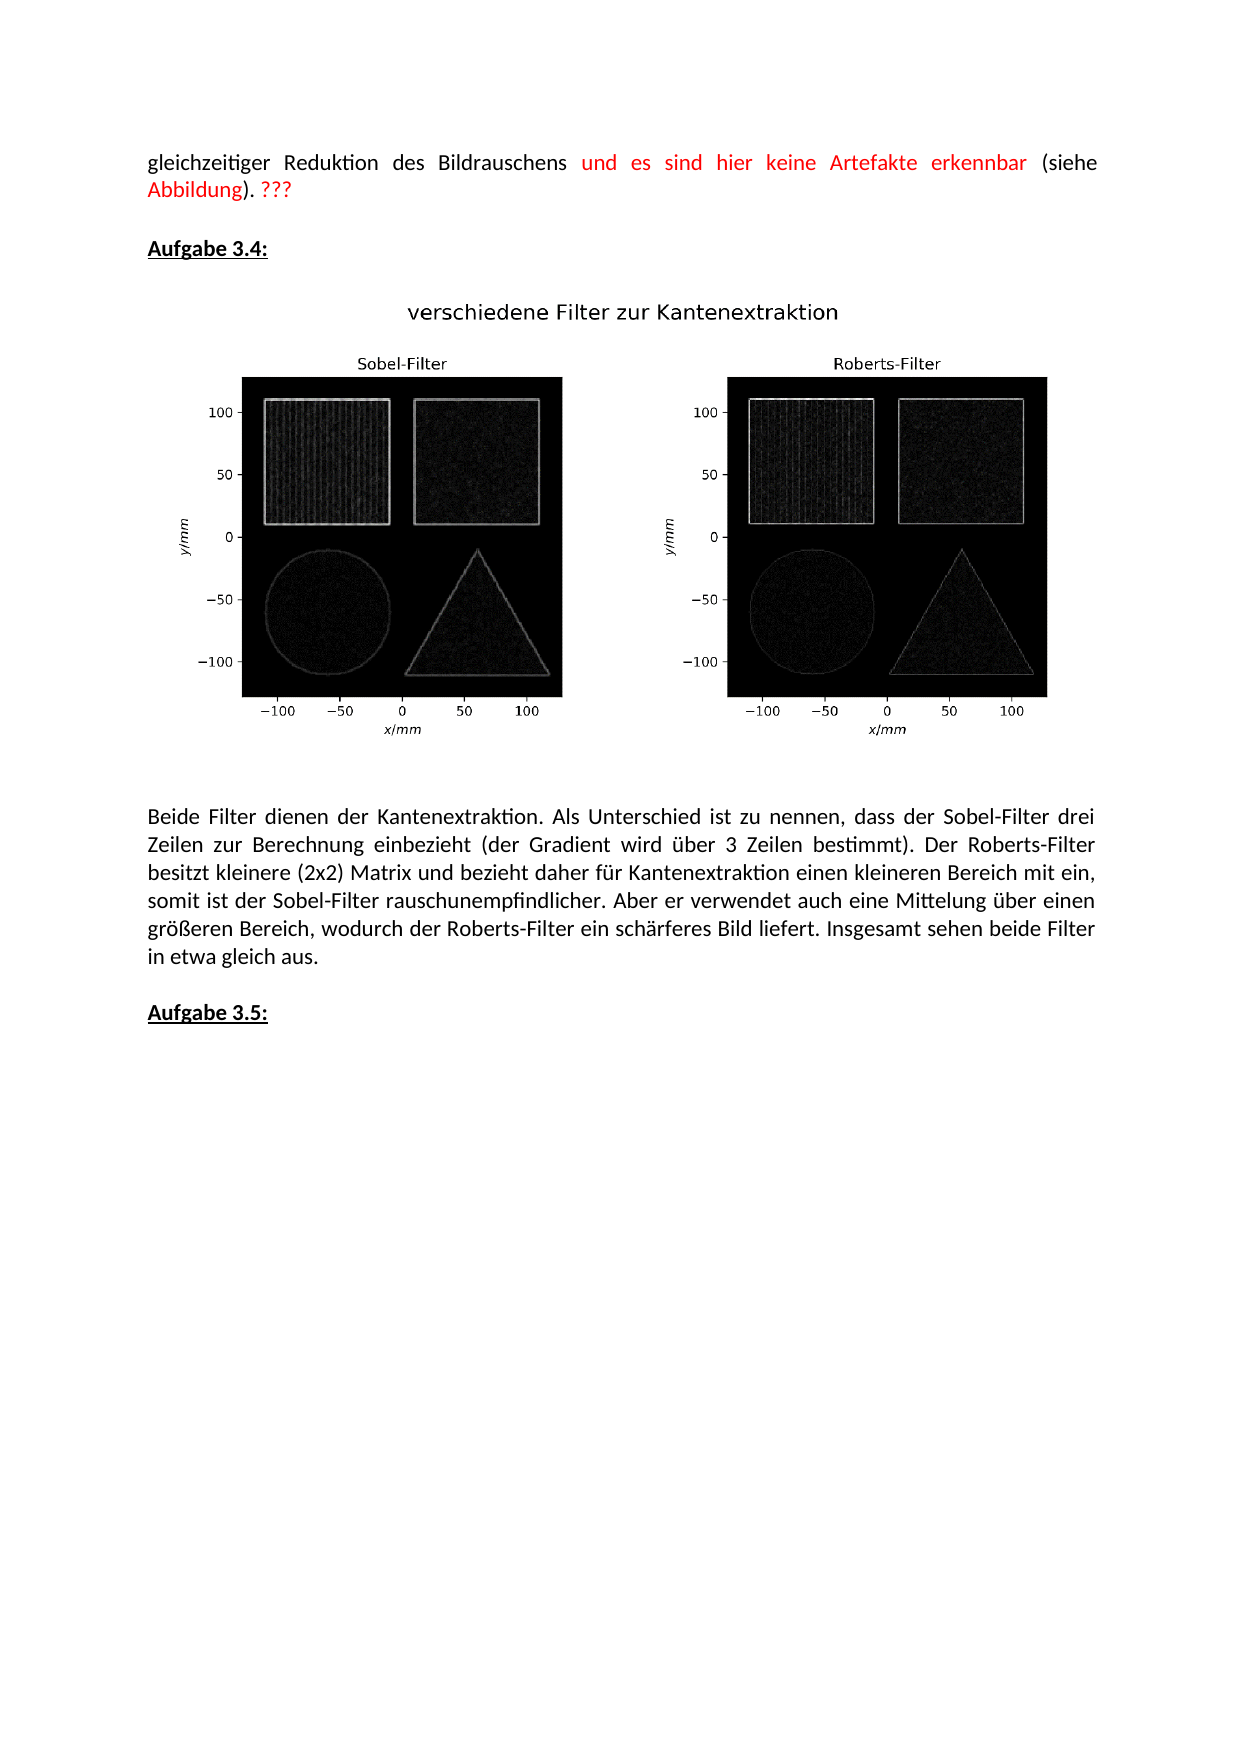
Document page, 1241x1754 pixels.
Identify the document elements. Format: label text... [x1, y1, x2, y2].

text Aufgabe 3.5: [147, 998, 1097, 1026]
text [147, 148, 1097, 204]
text Aufgabe 3.4: [147, 234, 1094, 262]
picture [147, 294, 1098, 770]
text Beide Filter dienen der Kantenextraktion. Als Unterschied ist zu nennen, dass der Sobel-Filter drei Zeilen zur Berechnung einbezieht (der Gradient wird über 3 Zeilen bestimmt). Der Roberts-Filter besitzt kleinere (2x2) Matrix und bezieht daher für Kantenextraktion einen kleineren Bereich mit ein, somit ist der Sobel-Filter rauschunempfindlicher. Aber er verwendet auch eine Mittelung über einen größeren Bereich, wodurch der Roberts-Filter ein schärferes Bild liefert. Insgesamt sehen beide Filter in etwa gleich aus. [147, 802, 1097, 970]
